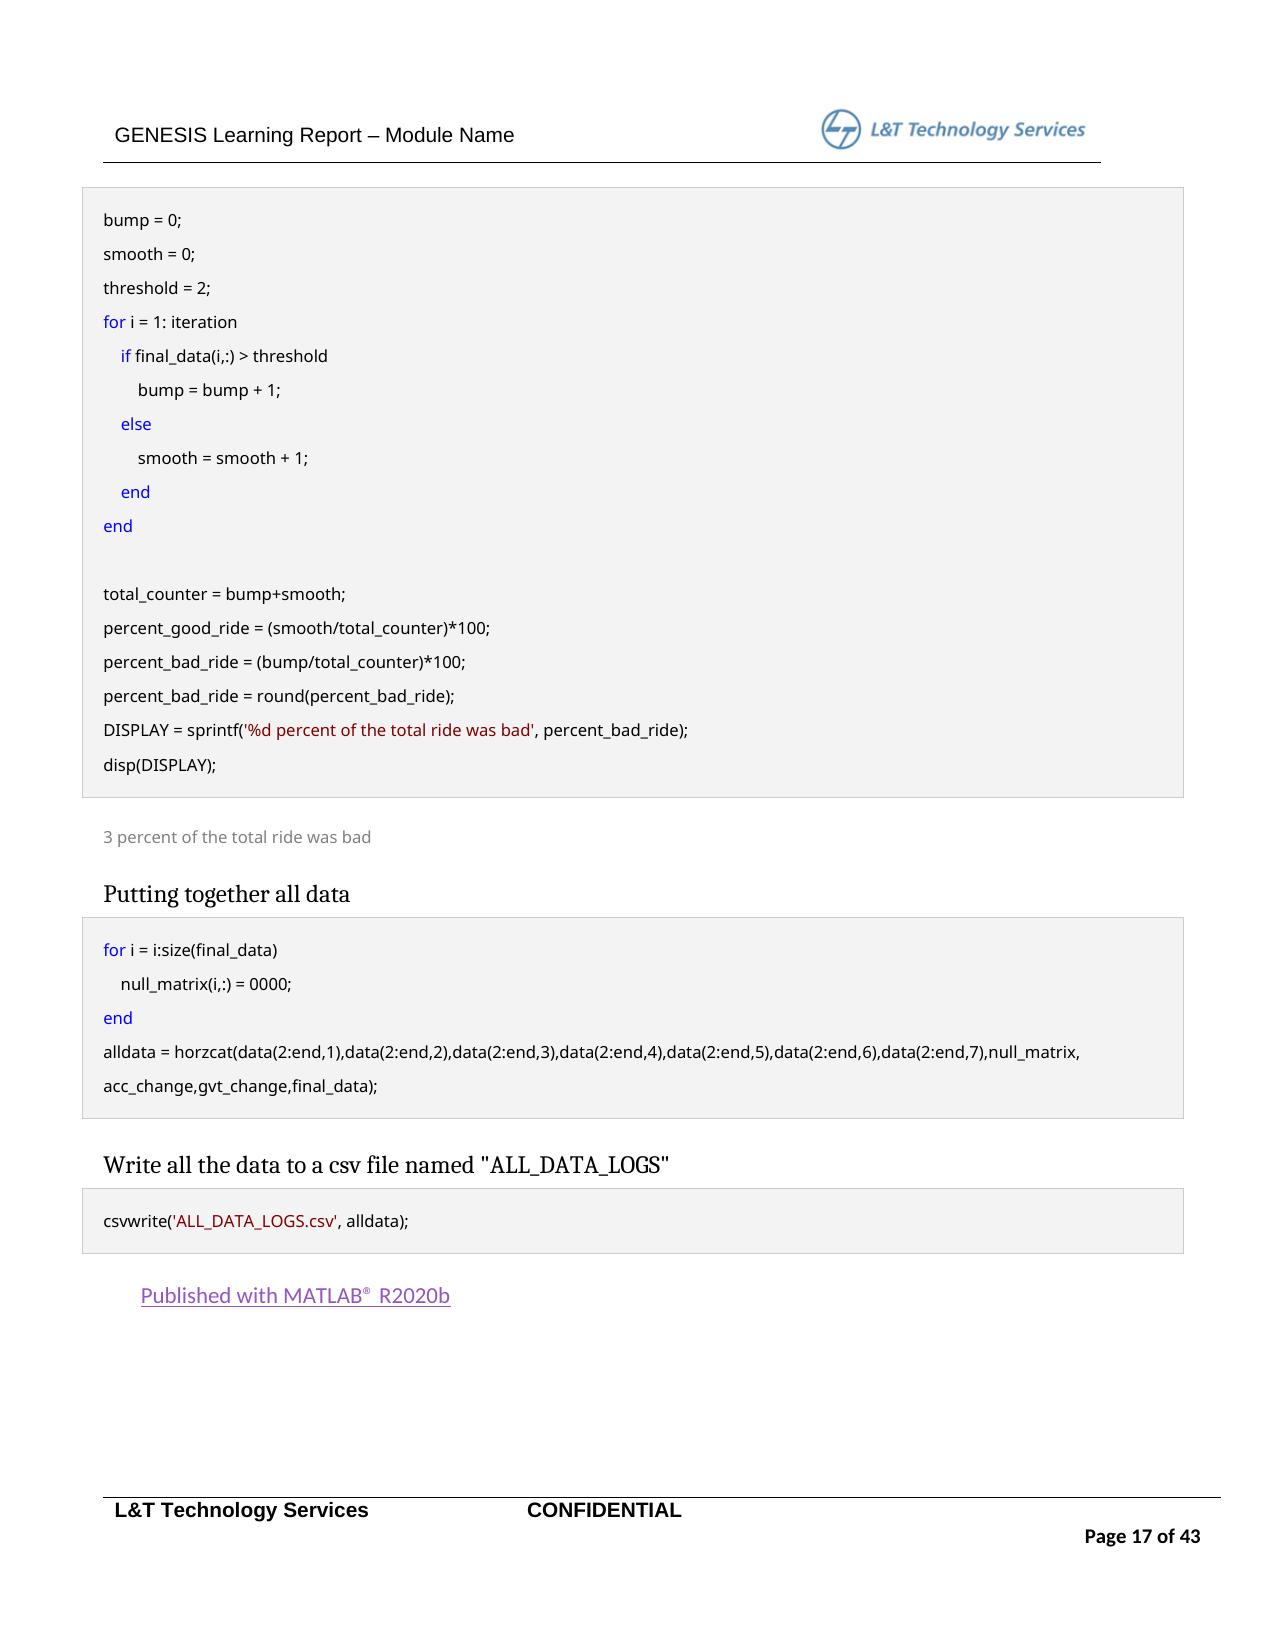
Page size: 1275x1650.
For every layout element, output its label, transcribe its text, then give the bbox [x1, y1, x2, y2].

subtitle Write all the data to a csv file named "ALL_DATA_LOGS" [103, 1151, 1162, 1180]
text bump = 0; smooth = 0; threshold = 2; for i = 1: iteration if final_data(i,:) > threshold bump = bump + 1; else smooth = smooth + 1; end end total_counter = bump+smooth; percent_good_ride = (smooth/total_counter)*100; percent_bad_ride = (bump/total_counter)*100; percent_bad_ride = round(percent_bad_ride); DISPLAY = sprintf('%d percent of the total ride was bad', percent_bad_ride); disp(DISPLAY); [83, 188, 1183, 797]
text csvwrite('ALL_DATA_LOGS.csv', alldata); [83, 1189, 1183, 1253]
text 3 percent of the total ride was bad [103, 825, 1162, 848]
text Published with MATLAB® R2020b [103, 1282, 1162, 1309]
subtitle Putting together all data [103, 880, 1162, 909]
text for i = i:size(final_data) null_matrix(i,:) = 0000; end alldata = horzcat(data(2:end,1),data(2:end,2),data(2:end,3),data(2:end,4),data(2:end,5),data(2:end,6),data(2:end,7),null_matrix, acc_change,gvt_change,final_data); [83, 918, 1183, 1118]
